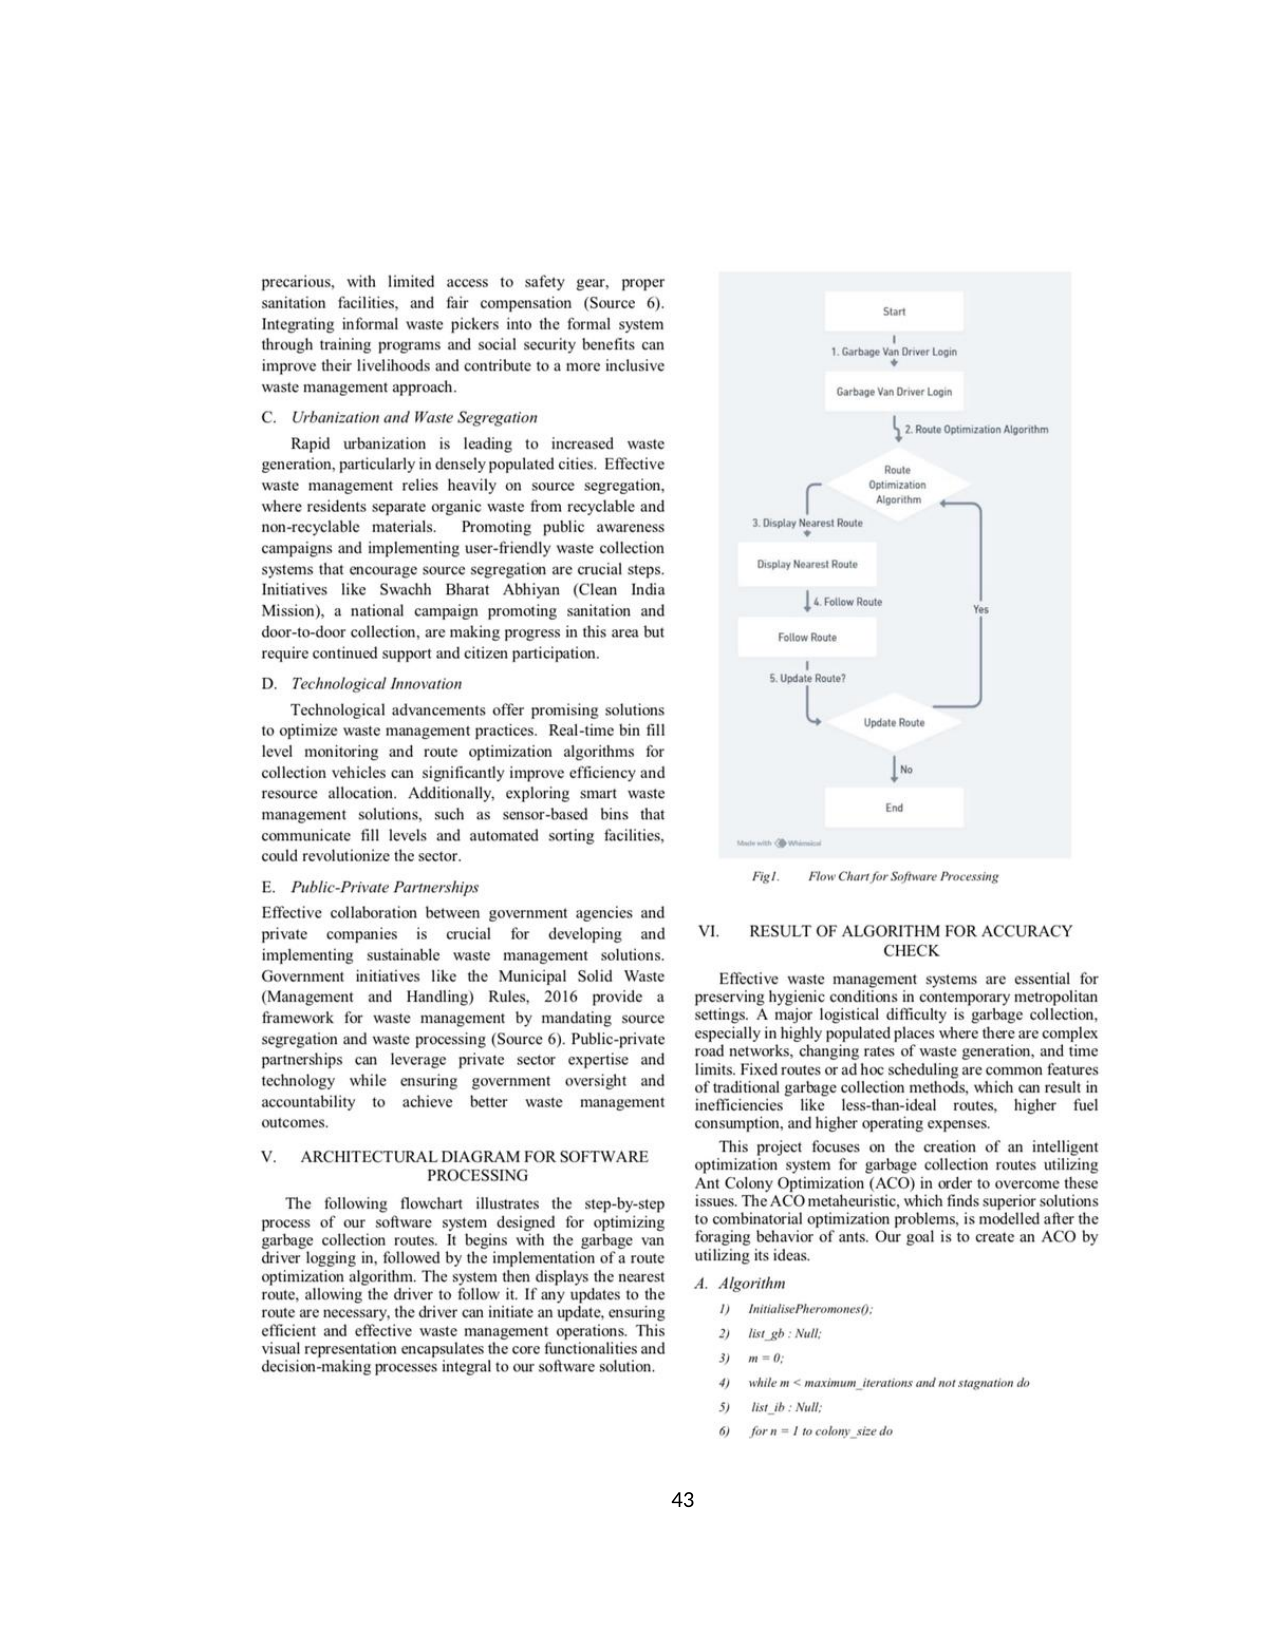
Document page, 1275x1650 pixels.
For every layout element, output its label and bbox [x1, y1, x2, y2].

picture [207, 207, 1158, 1486]
